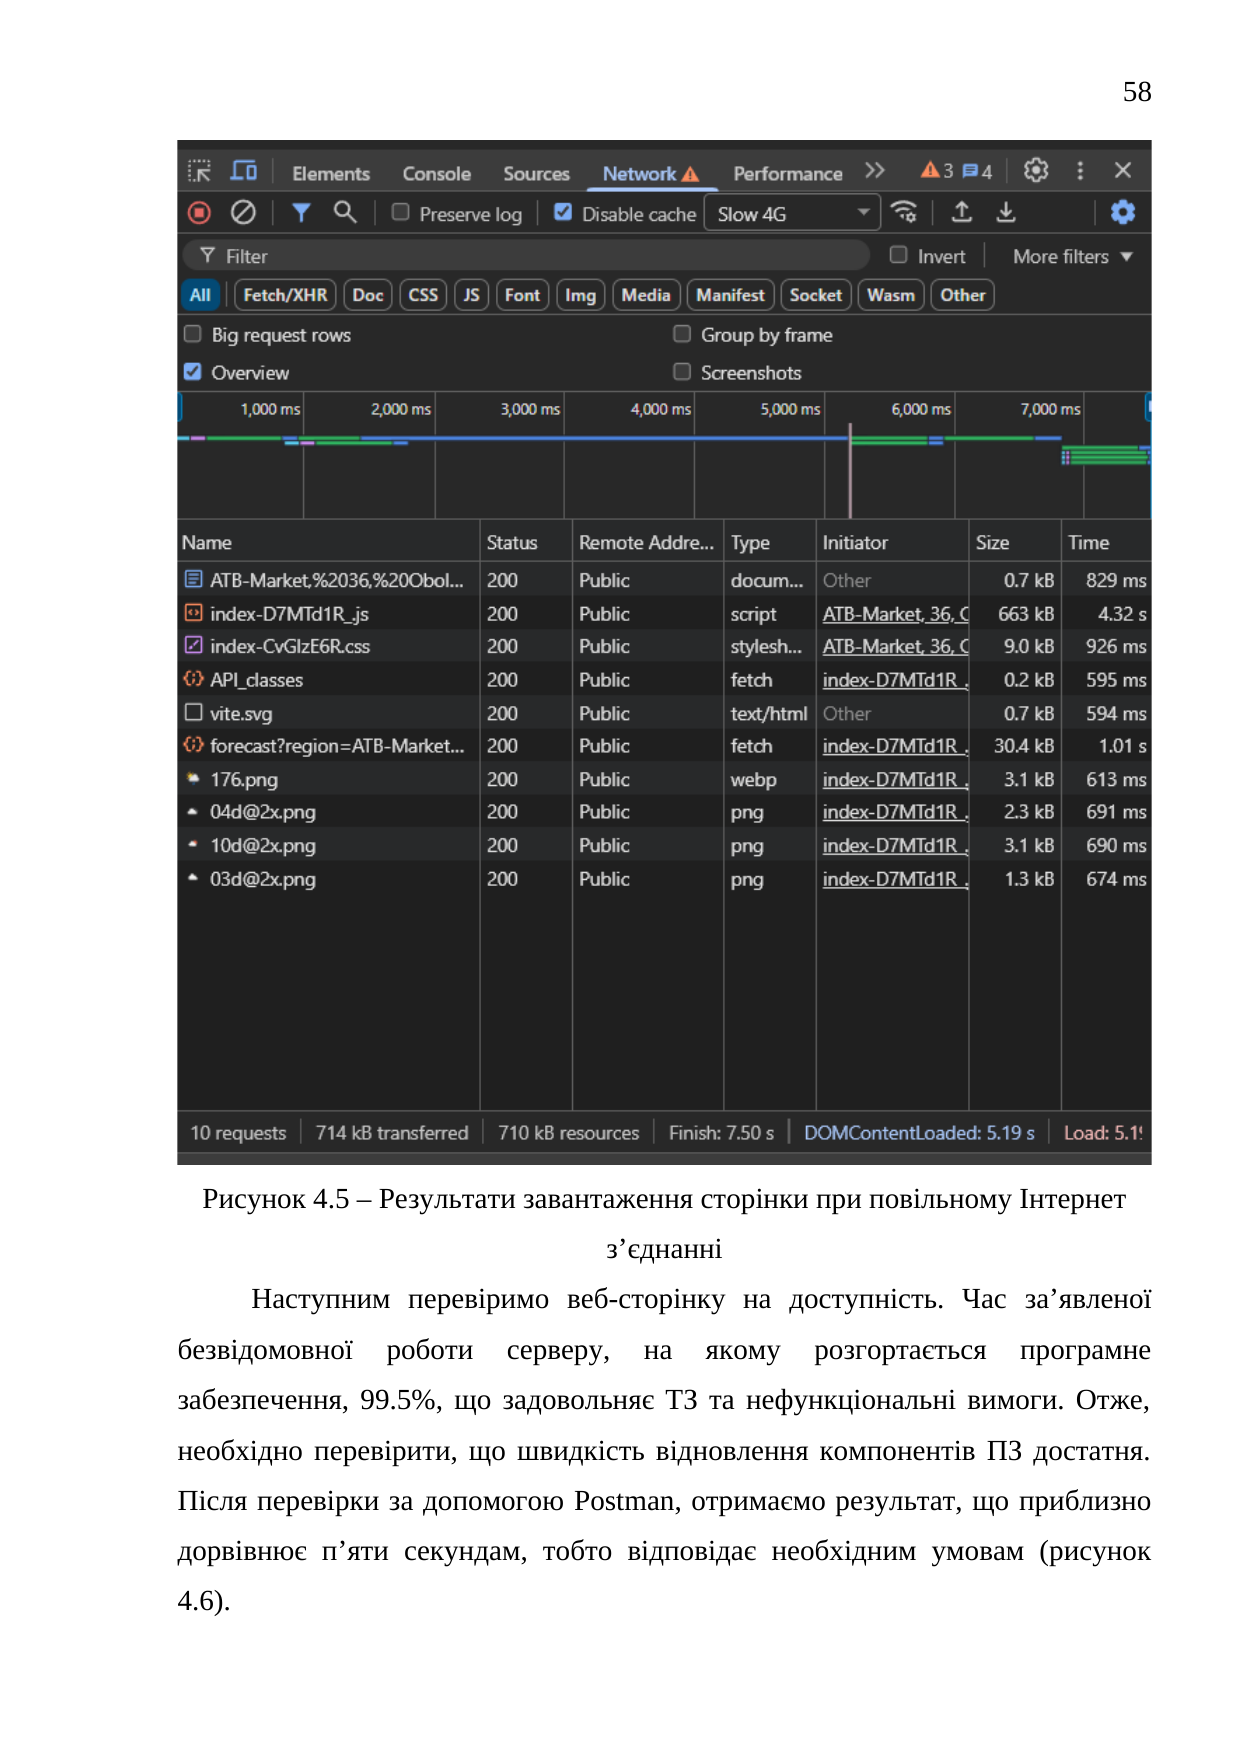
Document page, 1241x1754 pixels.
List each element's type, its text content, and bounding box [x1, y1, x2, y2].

text Наступним перевіримо веб-сторінку на доступність. Час за’явленої безвідомовної роботи серверу, на якому розгортається програмне забезпечення, 99.5%, що задовольняє ТЗ та нефункціональні вимоги. Отже, необхідно перевірити, що швидкість відновлення компонентів ПЗ достатня. Після перевірки за допомогою Postman, отримаємо результат, що приблизно дорвівнює п’яти секундам, тобто відповідає необхідним умовам (рисунок 4.6). [177, 1282, 1152, 1617]
text Рисунок 4.5 – Результати завантаження сторінки при повільному Інтернет з’єднанні [177, 1181, 1152, 1265]
picture [177, 140, 1152, 1165]
picture [1147, 395, 1152, 419]
